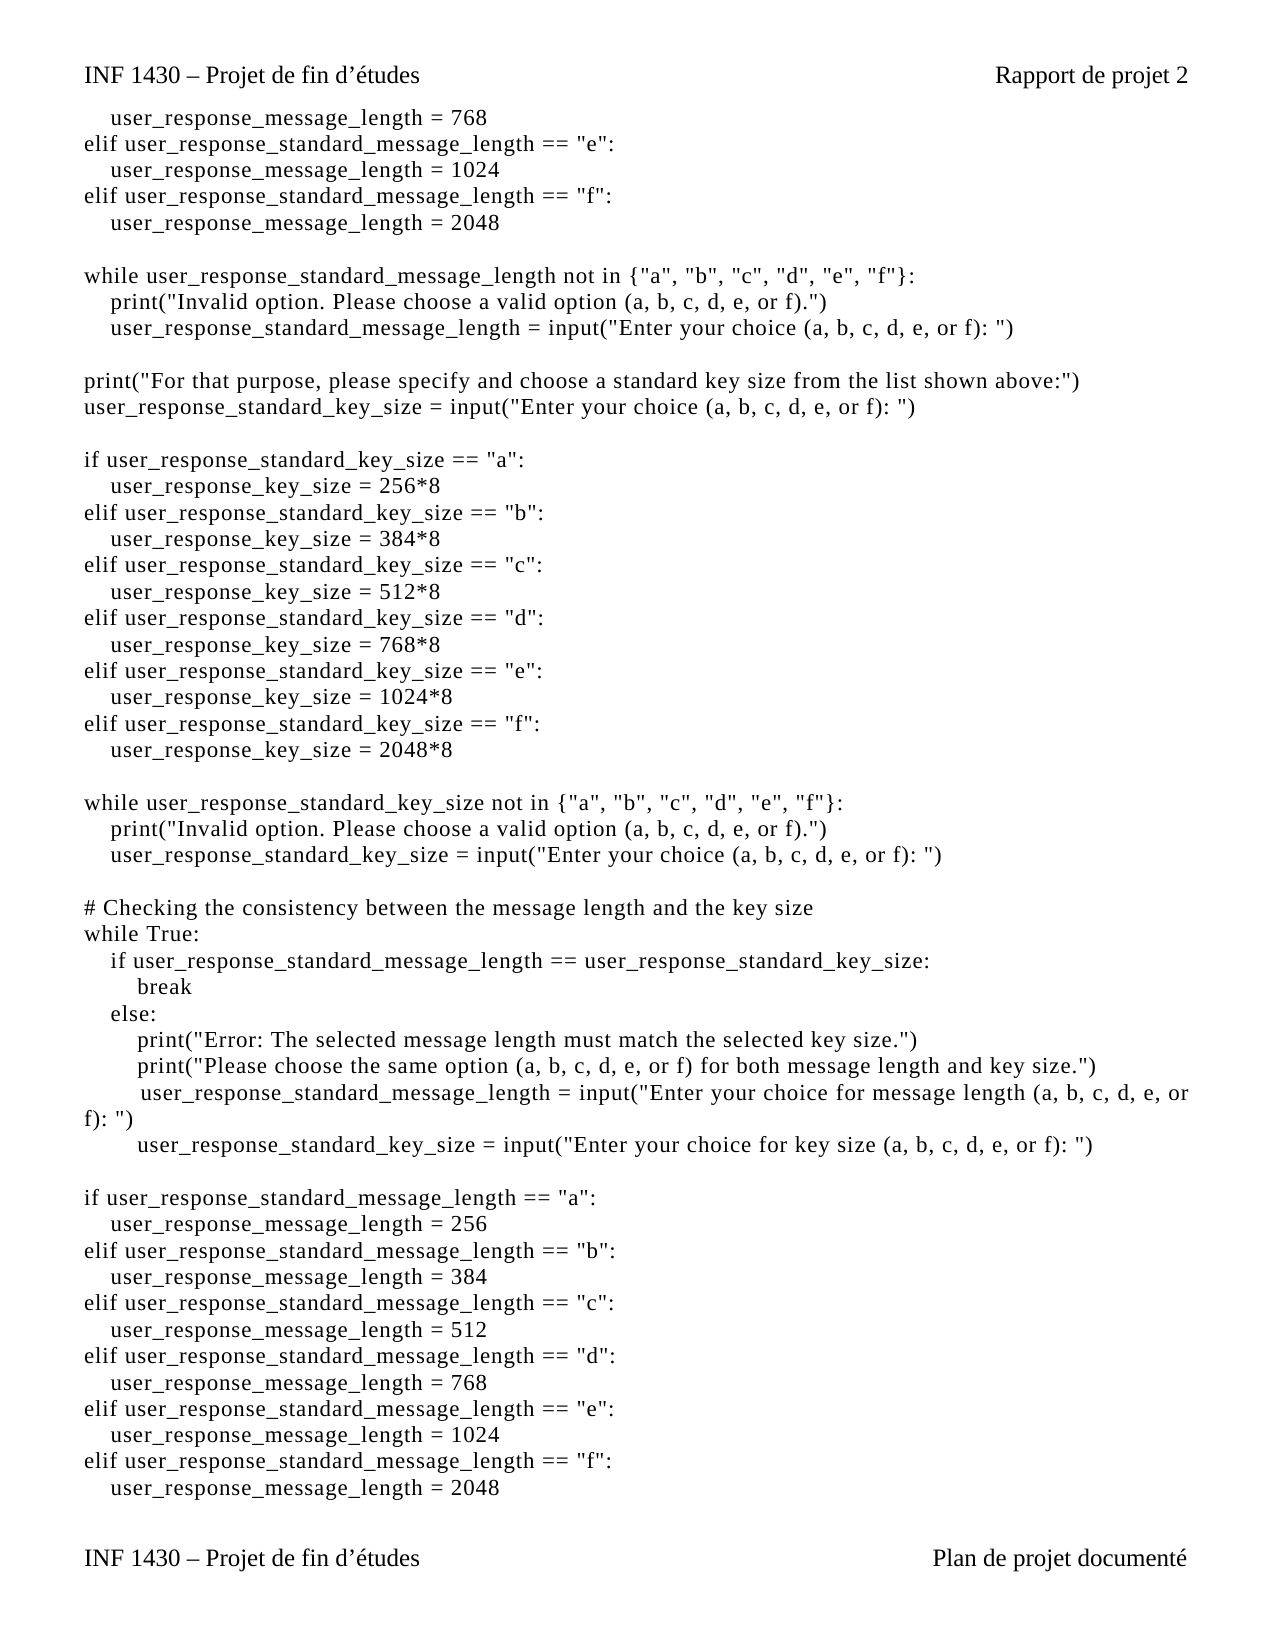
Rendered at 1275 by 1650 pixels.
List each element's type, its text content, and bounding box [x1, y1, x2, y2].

text elif user_response_standard_key_size == "e": [84, 657, 1191, 683]
text user_response_key_size = 768*8 [84, 631, 1191, 657]
text user_response_message_length = 1024 [84, 156, 1191, 183]
text if user_response_standard_message_length == user_response_standard_key_size: [84, 947, 1191, 973]
text user_response_message_length = 2048 [84, 1474, 1191, 1500]
text user_response_standard_key_size = input("Enter your choice (a, b, c, d, e, or f): ") [84, 841, 1191, 868]
text else: [84, 999, 1191, 1026]
text user_response_message_length = 384 [84, 1263, 1191, 1289]
text user_response_standard_key_size = input("Enter your choice for key size (a, b, c, d, e, or f): ") [84, 1131, 1191, 1158]
text print("Error: The selected message length must match the selected key size.") [84, 1026, 1191, 1052]
text print("Invalid option. Please choose a valid option (a, b, c, d, e, or f).") [84, 815, 1191, 841]
text elif user_response_standard_message_length == "c": [84, 1289, 1191, 1316]
text elif user_response_standard_key_size == "b": [84, 499, 1191, 525]
text user_response_standard_key_size = input("Enter your choice (a, b, c, d, e, or f): ") [84, 393, 1191, 420]
text break [84, 973, 1191, 999]
text user_response_key_size = 256*8 [84, 472, 1191, 499]
text user_response_message_length = 512 [84, 1316, 1191, 1342]
text user_response_message_length = 768 [84, 1368, 1191, 1395]
text user_response_message_length = 768 [84, 103, 1191, 130]
text user_response_key_size = 2048*8 [84, 736, 1191, 762]
text elif user_response_standard_message_length == "f": [84, 183, 1191, 209]
text print("For that purpose, please specify and choose a standard key size from the list shown above:") [84, 367, 1191, 393]
text print("Please choose the same option (a, b, c, d, e, or f) for both message length and key size.") [84, 1052, 1191, 1079]
text while user_response_standard_message_length not in {"a", "b", "c", "d", "e", "f"}: [84, 262, 1191, 288]
text elif user_response_standard_message_length == "b": [84, 1237, 1191, 1263]
text user_response_standard_message_length = input("Enter your choice (a, b, c, d, e, or f): ") [84, 314, 1191, 341]
text if user_response_standard_key_size == "a": [84, 446, 1191, 472]
text user_response_key_size = 1024*8 [84, 683, 1191, 710]
text elif user_response_standard_message_length == "f": [84, 1448, 1191, 1474]
text elif user_response_standard_message_length == "e": [84, 130, 1191, 156]
text user_response_message_length = 1024 [84, 1421, 1191, 1448]
text elif user_response_standard_key_size == "f": [84, 710, 1191, 736]
text user_response_key_size = 512*8 [84, 578, 1191, 604]
text elif user_response_standard_key_size == "c": [84, 552, 1191, 578]
text user_response_message_length = 2048 [84, 209, 1191, 235]
text while user_response_standard_key_size not in {"a", "b", "c", "d", "e", "f"}: [84, 789, 1191, 815]
text user_response_message_length = 256 [84, 1210, 1191, 1237]
text user_response_standard_message_length = input("Enter your choice for message length (a, b, c, d, e, or f): ") [84, 1079, 1191, 1131]
text elif user_response_standard_message_length == "e": [84, 1395, 1191, 1421]
text elif user_response_standard_key_size == "d": [84, 604, 1191, 631]
text print("Invalid option. Please choose a valid option (a, b, c, d, e, or f).") [84, 288, 1191, 314]
text user_response_key_size = 384*8 [84, 525, 1191, 552]
text while True: [84, 921, 1191, 947]
text elif user_response_standard_message_length == "d": [84, 1342, 1191, 1368]
text if user_response_standard_message_length == "a": [84, 1184, 1191, 1210]
text # Checking the consistency between the message length and the key size [84, 894, 1191, 921]
